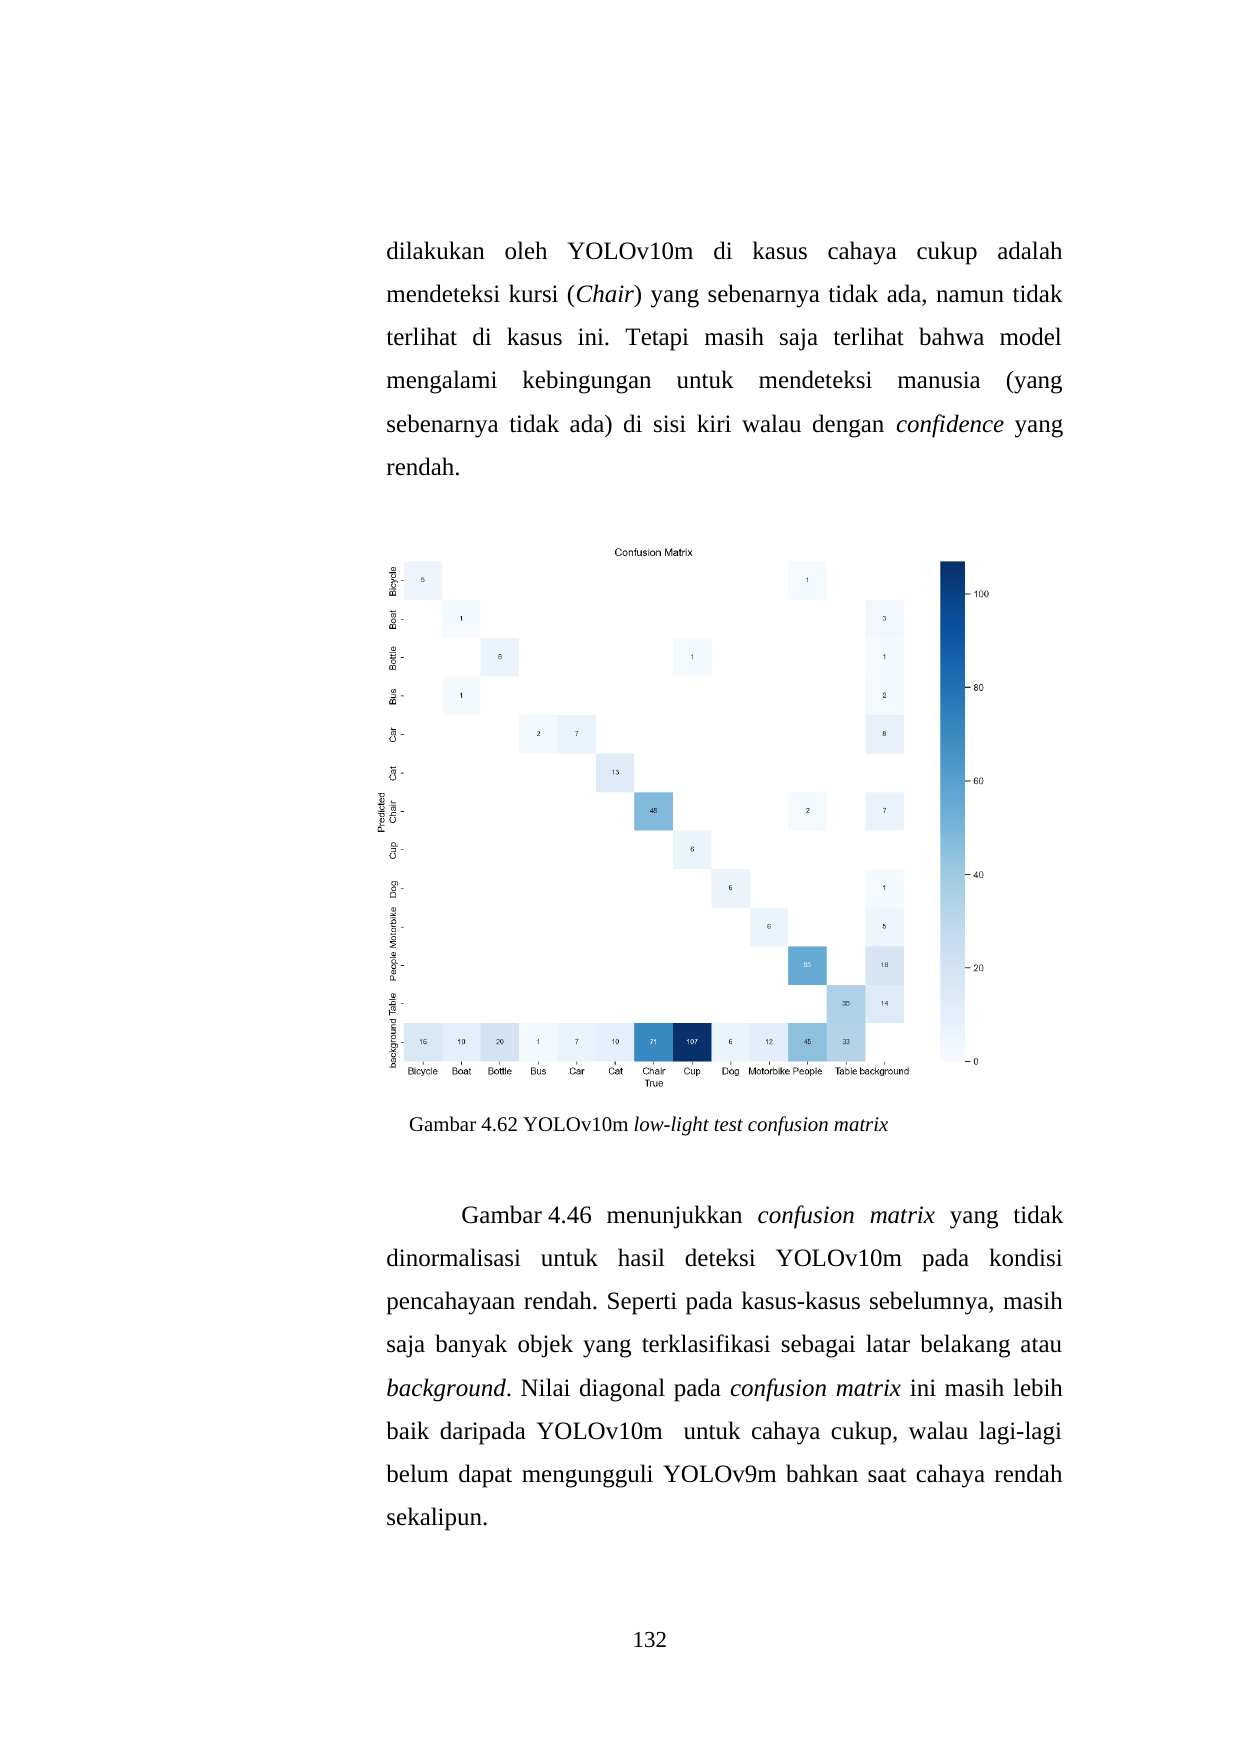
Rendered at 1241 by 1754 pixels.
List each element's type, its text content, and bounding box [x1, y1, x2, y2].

text Gambar 4.46 menunjukkan confusion matrix yang tidak dinormalisasi untuk hasil deteksi YOLOv10m pada kondisi pencahayaan rendah. Seperti pada kasus-kasus sebelumnya, masih saja banyak objek yang terklasifikasi sebagai latar belakang atau background. Nilai diagonal pada confusion matrix ini masih lebih baik daripada YOLOv10m untuk cahaya cukup, walau lagi-lagi belum dapat mengungguli YOLOv9m bahkan saat cahaya rendah sekalipun. [386, 1200, 1063, 1531]
picture [311, 538, 1060, 1099]
